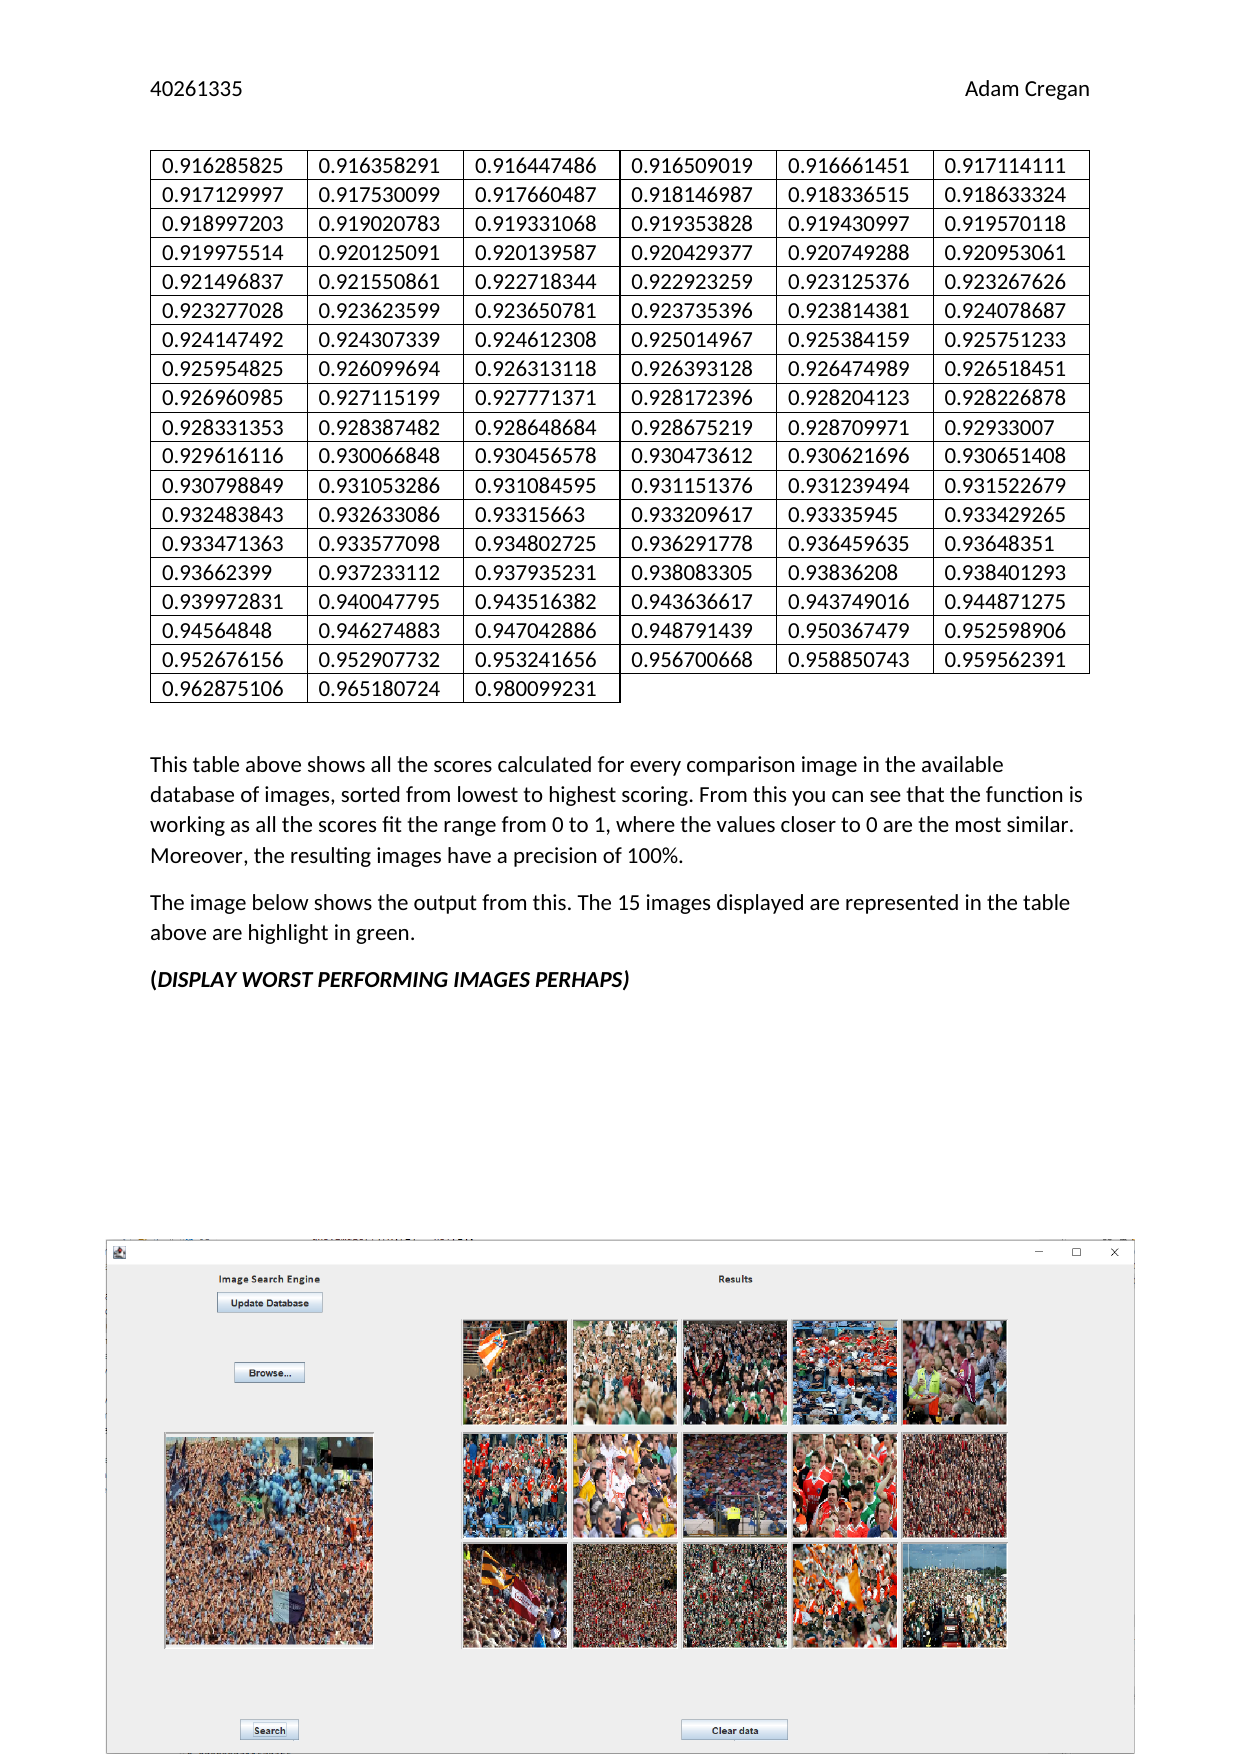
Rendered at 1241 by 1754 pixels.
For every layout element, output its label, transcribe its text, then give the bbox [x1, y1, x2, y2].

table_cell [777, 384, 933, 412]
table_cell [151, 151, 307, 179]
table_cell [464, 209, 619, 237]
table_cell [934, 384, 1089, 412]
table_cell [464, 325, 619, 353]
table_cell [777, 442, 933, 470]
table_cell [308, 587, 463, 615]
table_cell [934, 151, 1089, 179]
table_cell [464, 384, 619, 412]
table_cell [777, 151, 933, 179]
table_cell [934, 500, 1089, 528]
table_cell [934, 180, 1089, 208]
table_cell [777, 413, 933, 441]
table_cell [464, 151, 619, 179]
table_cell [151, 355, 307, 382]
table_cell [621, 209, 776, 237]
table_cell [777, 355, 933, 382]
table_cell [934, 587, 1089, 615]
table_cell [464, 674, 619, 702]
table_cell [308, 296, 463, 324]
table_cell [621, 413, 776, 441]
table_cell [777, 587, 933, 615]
text This table above shows all the scores calculated for every comparison image in the available database of images, sorted from lowest to highest scoring. From this you can see that the function is working as all the scores fit the range from 0 to 1, where the values closer to 0 are the most similar. Moreover, the resulting images have a precision of 100%. [150, 750, 1090, 869]
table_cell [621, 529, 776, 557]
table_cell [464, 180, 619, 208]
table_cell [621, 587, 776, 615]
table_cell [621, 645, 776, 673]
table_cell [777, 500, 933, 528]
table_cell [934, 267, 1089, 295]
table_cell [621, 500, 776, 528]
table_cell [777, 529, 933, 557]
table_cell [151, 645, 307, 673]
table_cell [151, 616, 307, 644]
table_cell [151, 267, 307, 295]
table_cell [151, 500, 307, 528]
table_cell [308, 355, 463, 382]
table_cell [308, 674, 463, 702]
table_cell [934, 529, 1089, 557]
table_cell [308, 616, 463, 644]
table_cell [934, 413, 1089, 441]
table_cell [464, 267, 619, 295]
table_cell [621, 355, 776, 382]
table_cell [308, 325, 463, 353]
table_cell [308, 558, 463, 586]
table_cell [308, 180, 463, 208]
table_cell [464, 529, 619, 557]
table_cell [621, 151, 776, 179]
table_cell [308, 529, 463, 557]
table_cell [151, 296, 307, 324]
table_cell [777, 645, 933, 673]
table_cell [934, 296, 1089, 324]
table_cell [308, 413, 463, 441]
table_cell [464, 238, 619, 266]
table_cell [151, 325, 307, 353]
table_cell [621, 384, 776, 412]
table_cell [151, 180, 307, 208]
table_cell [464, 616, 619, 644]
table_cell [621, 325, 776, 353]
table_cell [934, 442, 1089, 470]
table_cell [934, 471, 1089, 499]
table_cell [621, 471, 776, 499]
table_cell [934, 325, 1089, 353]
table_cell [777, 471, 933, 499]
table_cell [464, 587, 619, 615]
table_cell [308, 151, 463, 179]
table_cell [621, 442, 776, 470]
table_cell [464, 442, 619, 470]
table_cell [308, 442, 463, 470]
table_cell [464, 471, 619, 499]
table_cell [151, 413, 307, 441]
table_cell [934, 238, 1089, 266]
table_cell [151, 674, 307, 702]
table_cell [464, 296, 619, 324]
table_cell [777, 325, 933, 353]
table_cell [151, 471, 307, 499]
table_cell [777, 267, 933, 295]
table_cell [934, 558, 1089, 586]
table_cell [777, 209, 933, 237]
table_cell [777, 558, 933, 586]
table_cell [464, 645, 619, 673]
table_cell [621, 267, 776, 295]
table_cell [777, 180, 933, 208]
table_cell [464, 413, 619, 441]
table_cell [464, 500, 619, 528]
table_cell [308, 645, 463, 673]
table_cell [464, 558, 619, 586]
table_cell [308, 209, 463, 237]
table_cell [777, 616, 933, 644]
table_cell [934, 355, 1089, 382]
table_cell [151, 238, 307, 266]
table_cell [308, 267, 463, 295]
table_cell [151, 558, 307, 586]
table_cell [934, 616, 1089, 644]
text (DISPLAY WORST PERFORMING IMAGES PERHAPS) [150, 965, 1090, 993]
text The image below shows the output from this. The 15 images displayed are represented in the table above are highlight in green. [150, 888, 1090, 946]
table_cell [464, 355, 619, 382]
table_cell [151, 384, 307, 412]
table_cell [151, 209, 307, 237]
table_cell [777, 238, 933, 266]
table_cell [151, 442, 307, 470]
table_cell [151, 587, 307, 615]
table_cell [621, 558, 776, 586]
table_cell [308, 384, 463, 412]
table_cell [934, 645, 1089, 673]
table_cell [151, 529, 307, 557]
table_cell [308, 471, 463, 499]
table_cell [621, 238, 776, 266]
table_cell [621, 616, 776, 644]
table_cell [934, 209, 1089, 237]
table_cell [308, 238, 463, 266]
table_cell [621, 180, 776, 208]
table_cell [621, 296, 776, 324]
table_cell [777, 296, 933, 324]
picture [105, 1239, 1135, 1754]
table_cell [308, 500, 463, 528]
